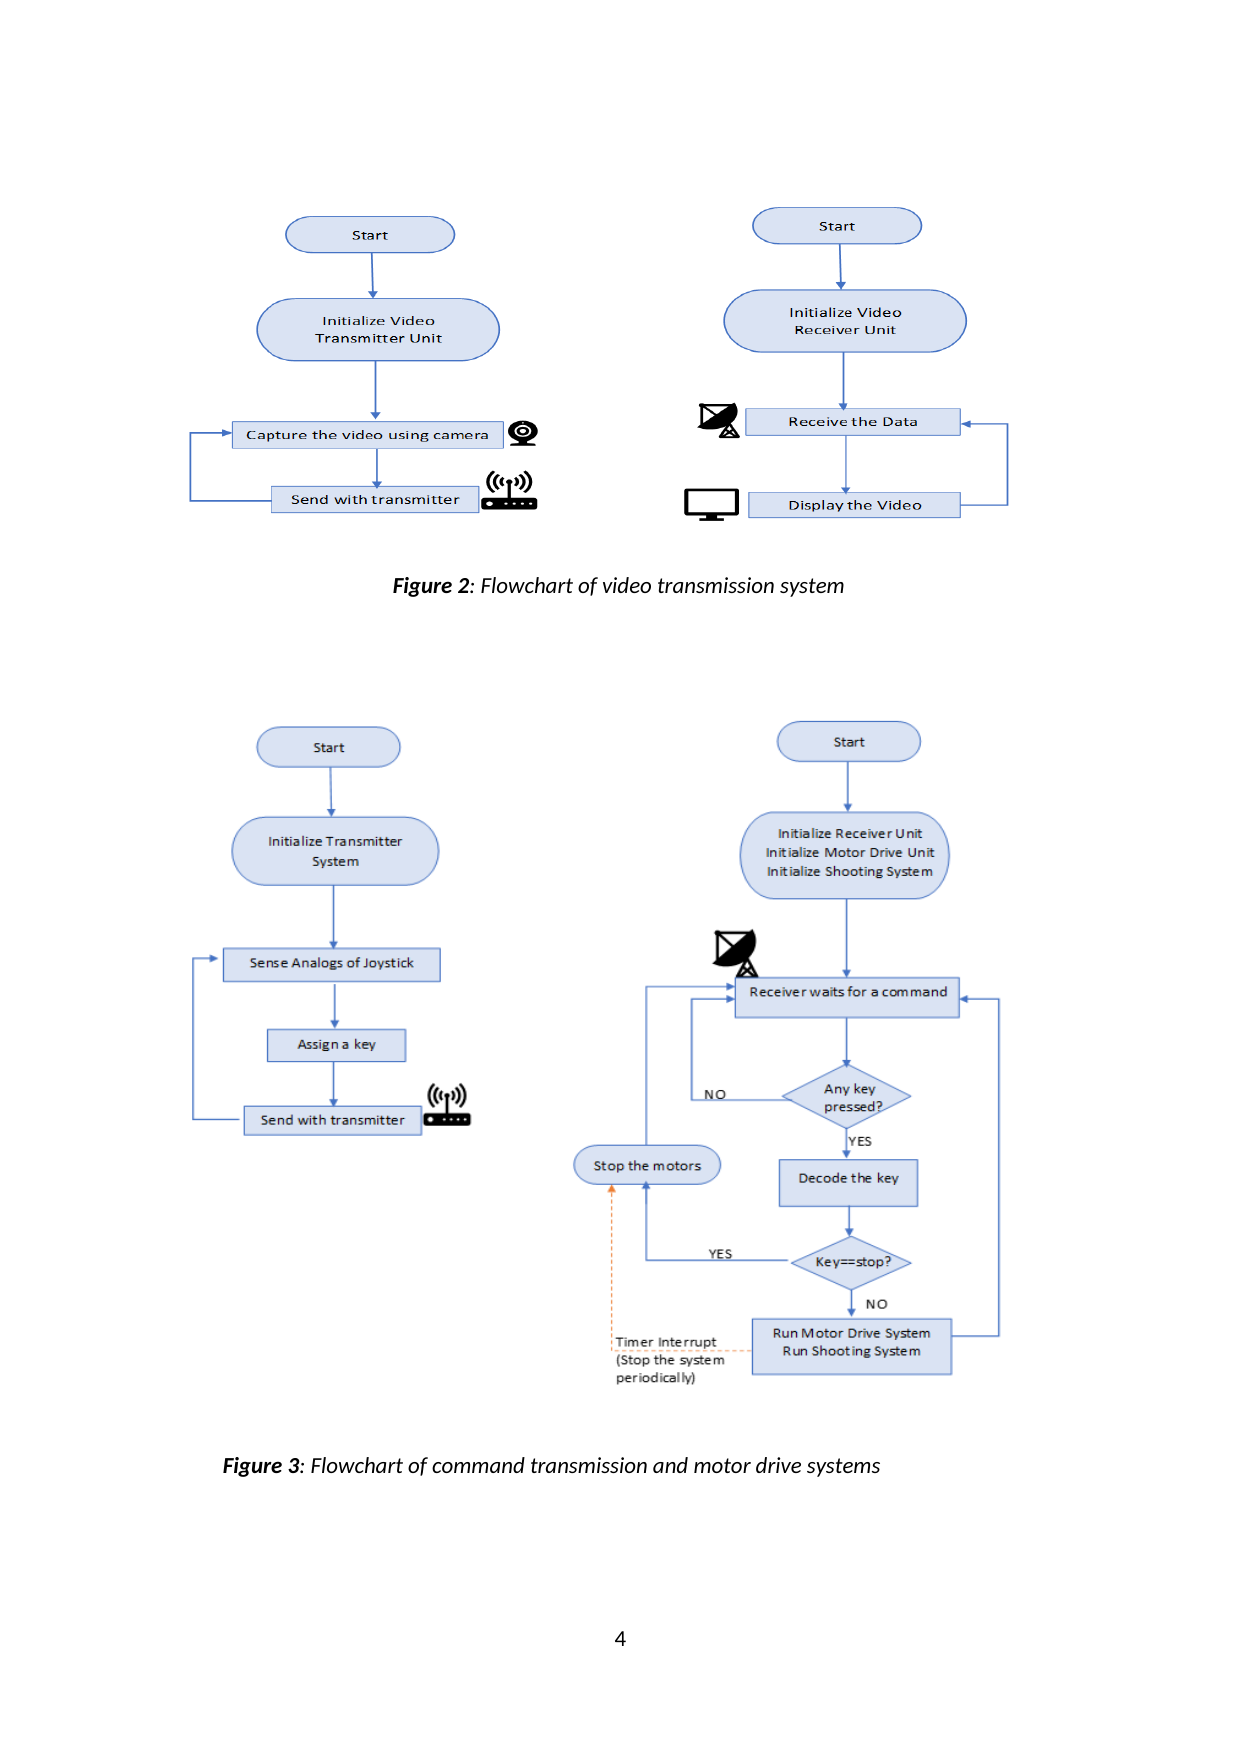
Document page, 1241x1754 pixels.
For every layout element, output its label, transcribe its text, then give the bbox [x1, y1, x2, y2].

text Figure 3: Flowchart of command transmission and motor drive systems [148, 1451, 1093, 1479]
picture [176, 200, 1038, 542]
picture [185, 702, 1014, 1399]
